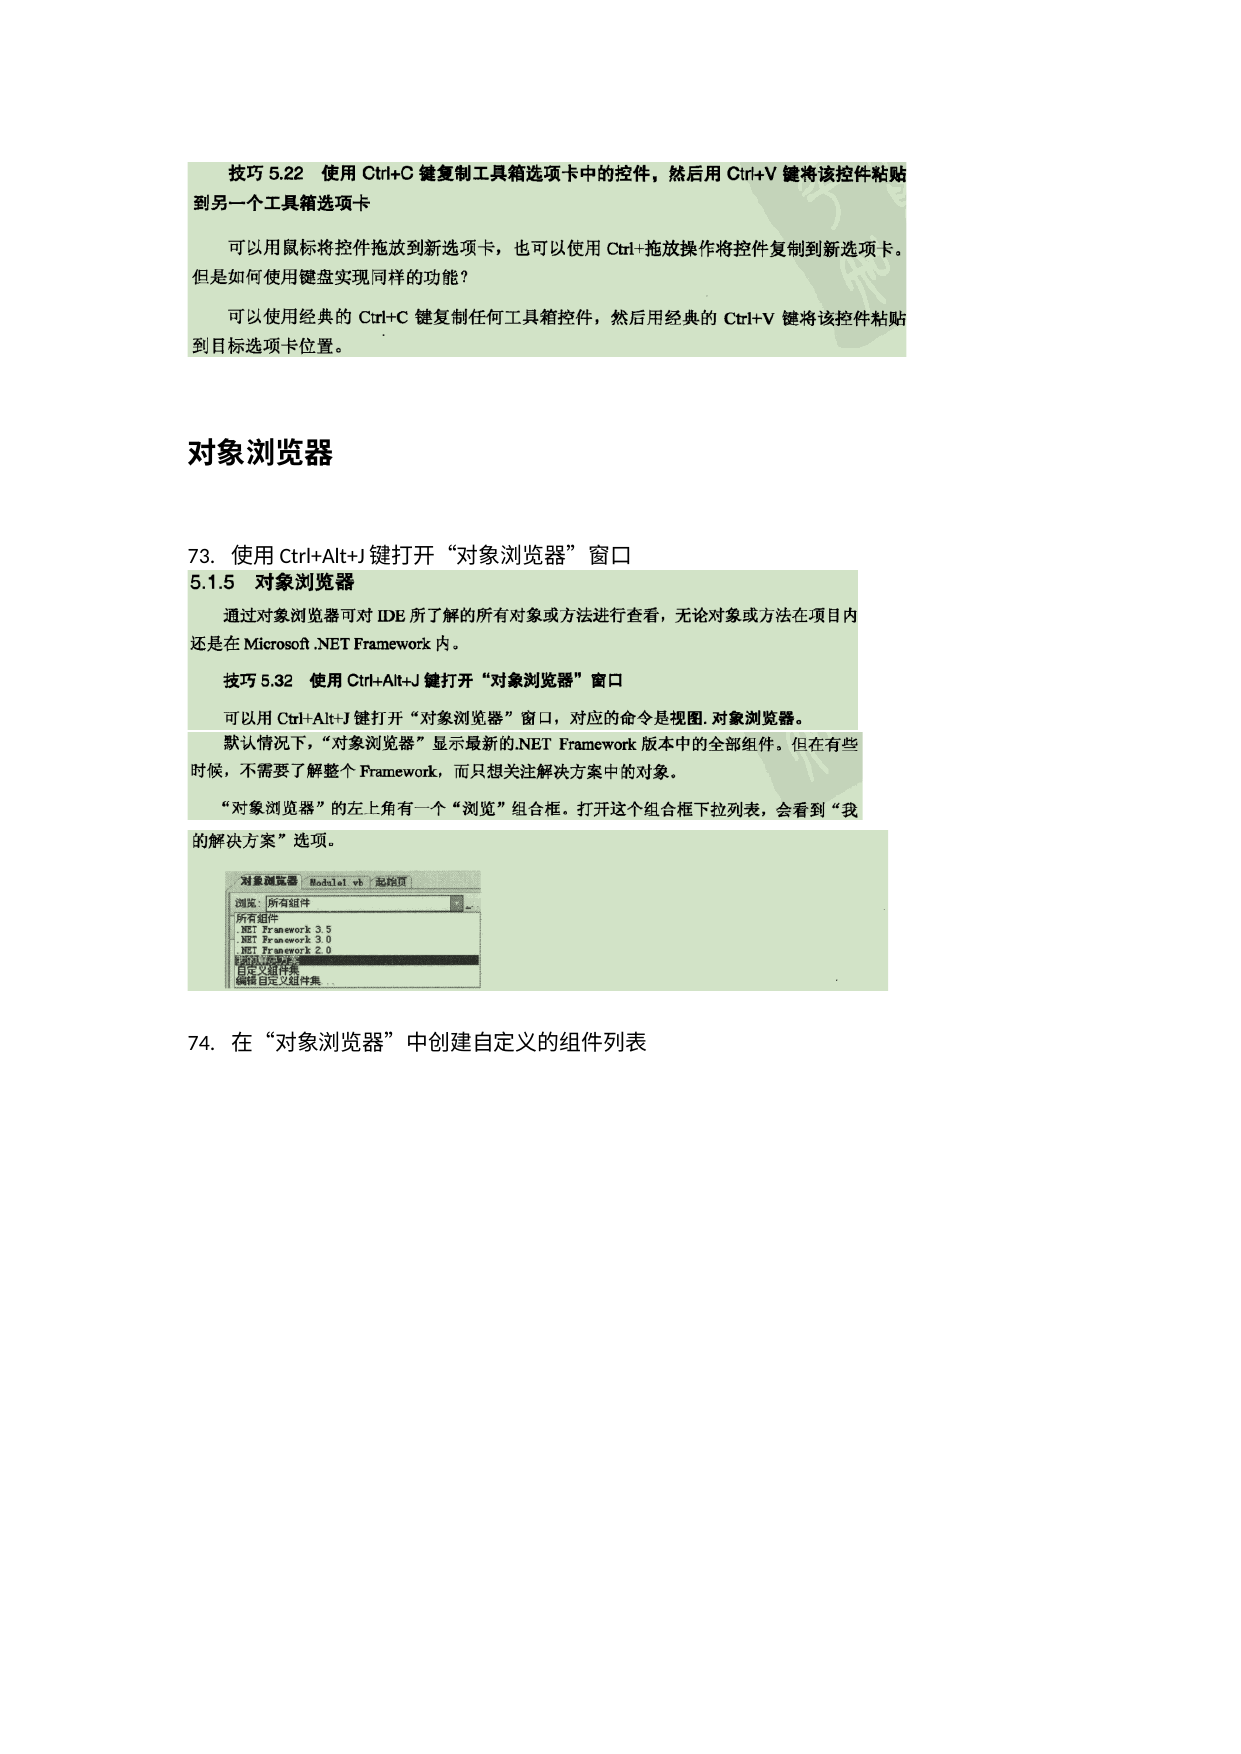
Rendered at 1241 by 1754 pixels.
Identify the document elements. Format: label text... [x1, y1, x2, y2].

picture [187, 732, 863, 820]
picture [187, 830, 889, 991]
list 在“对象浏览器”中创建自定义的组件列表 [187, 1025, 1053, 1057]
picture [187, 162, 907, 357]
picture [187, 570, 858, 730]
subtitle 对象浏览器 [187, 419, 1053, 484]
list 使用Ctrl+Alt+J键打开“对象浏览器”窗口 [187, 537, 1053, 570]
